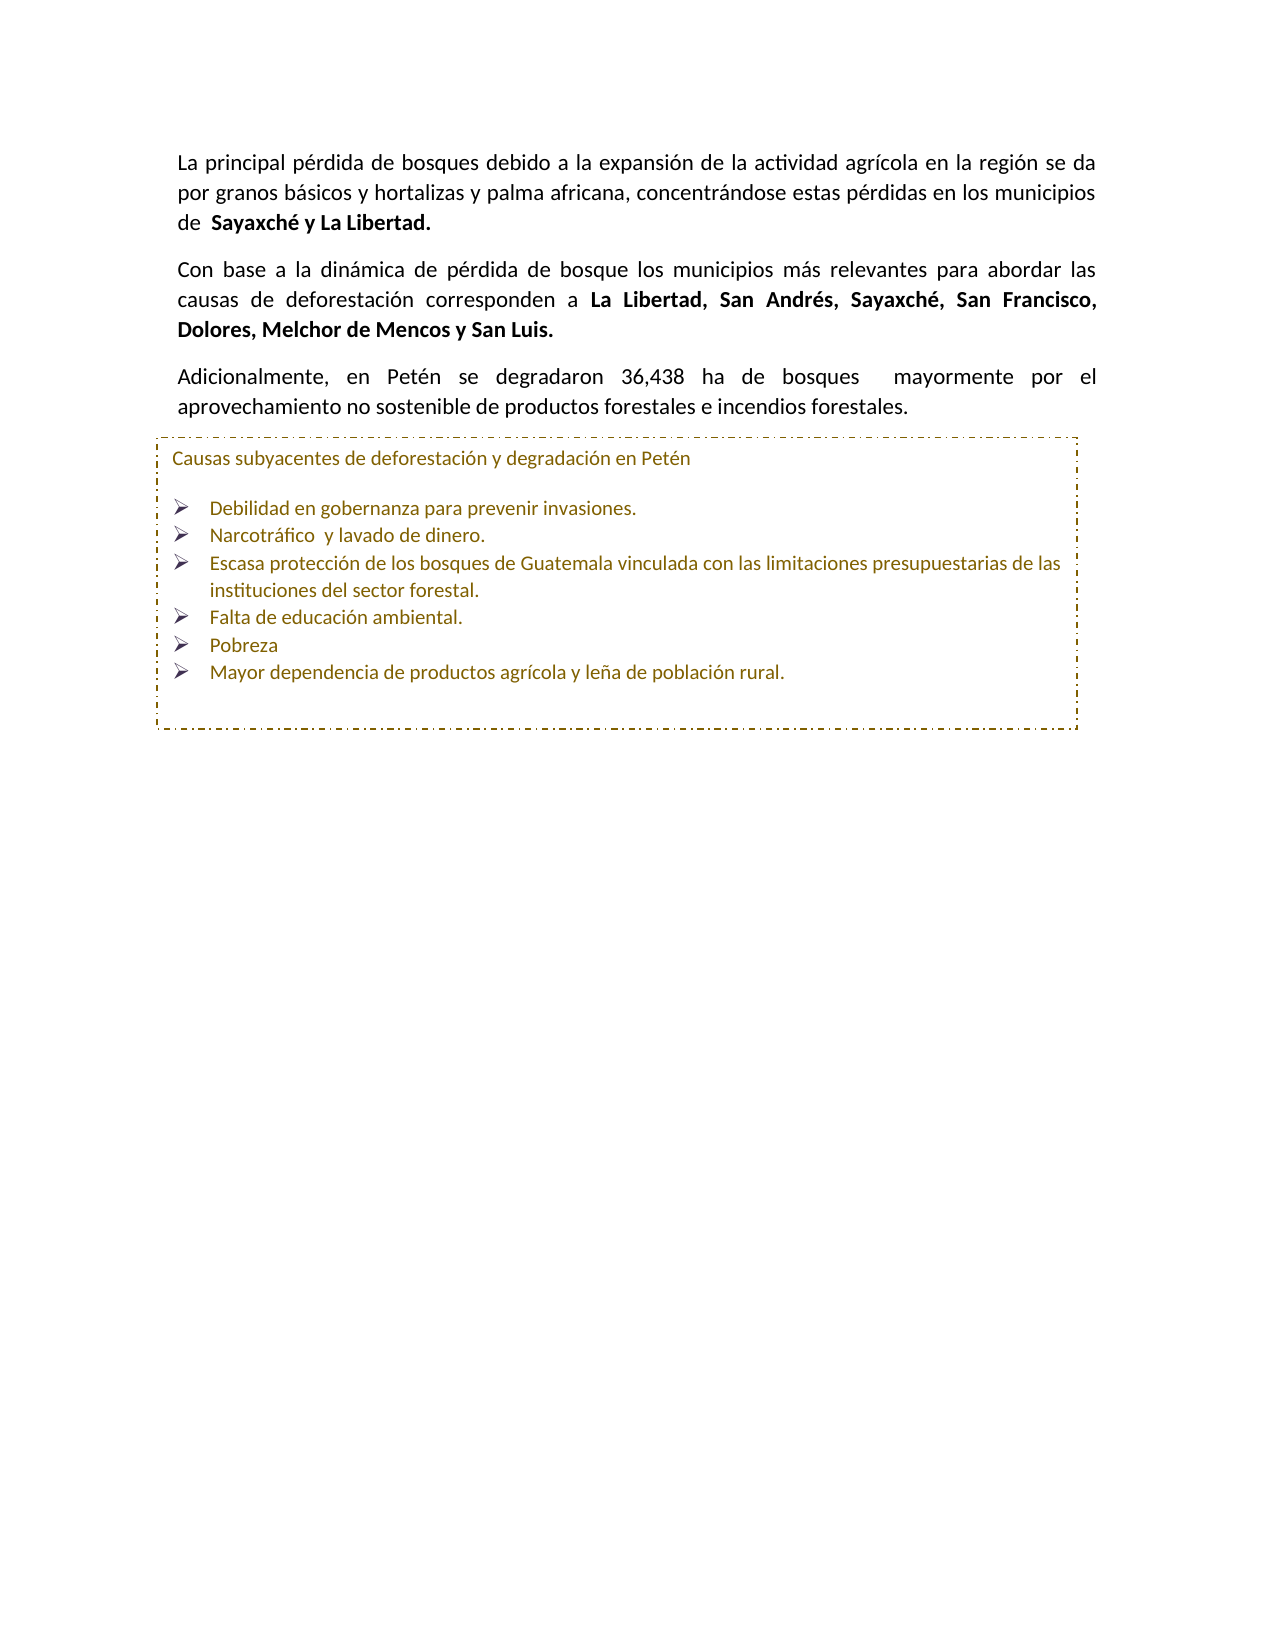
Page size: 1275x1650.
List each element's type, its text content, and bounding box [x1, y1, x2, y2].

list Adicionalmente, en Petén se degradaron 36,438 ha de bosques mayormente por el aprovechamiento no sostenible de productos forestales e incendios forestales. [177, 255, 1098, 313]
text Con base a la dinámica de pérdida de bosque los municipios más relevantes para abordar las causas de deforestación corresponden a La Libertad, San Andrés, Sayaxché, San Francisco, Dolores, Melchor de Mencos y San Luis. [177, 148, 1098, 236]
